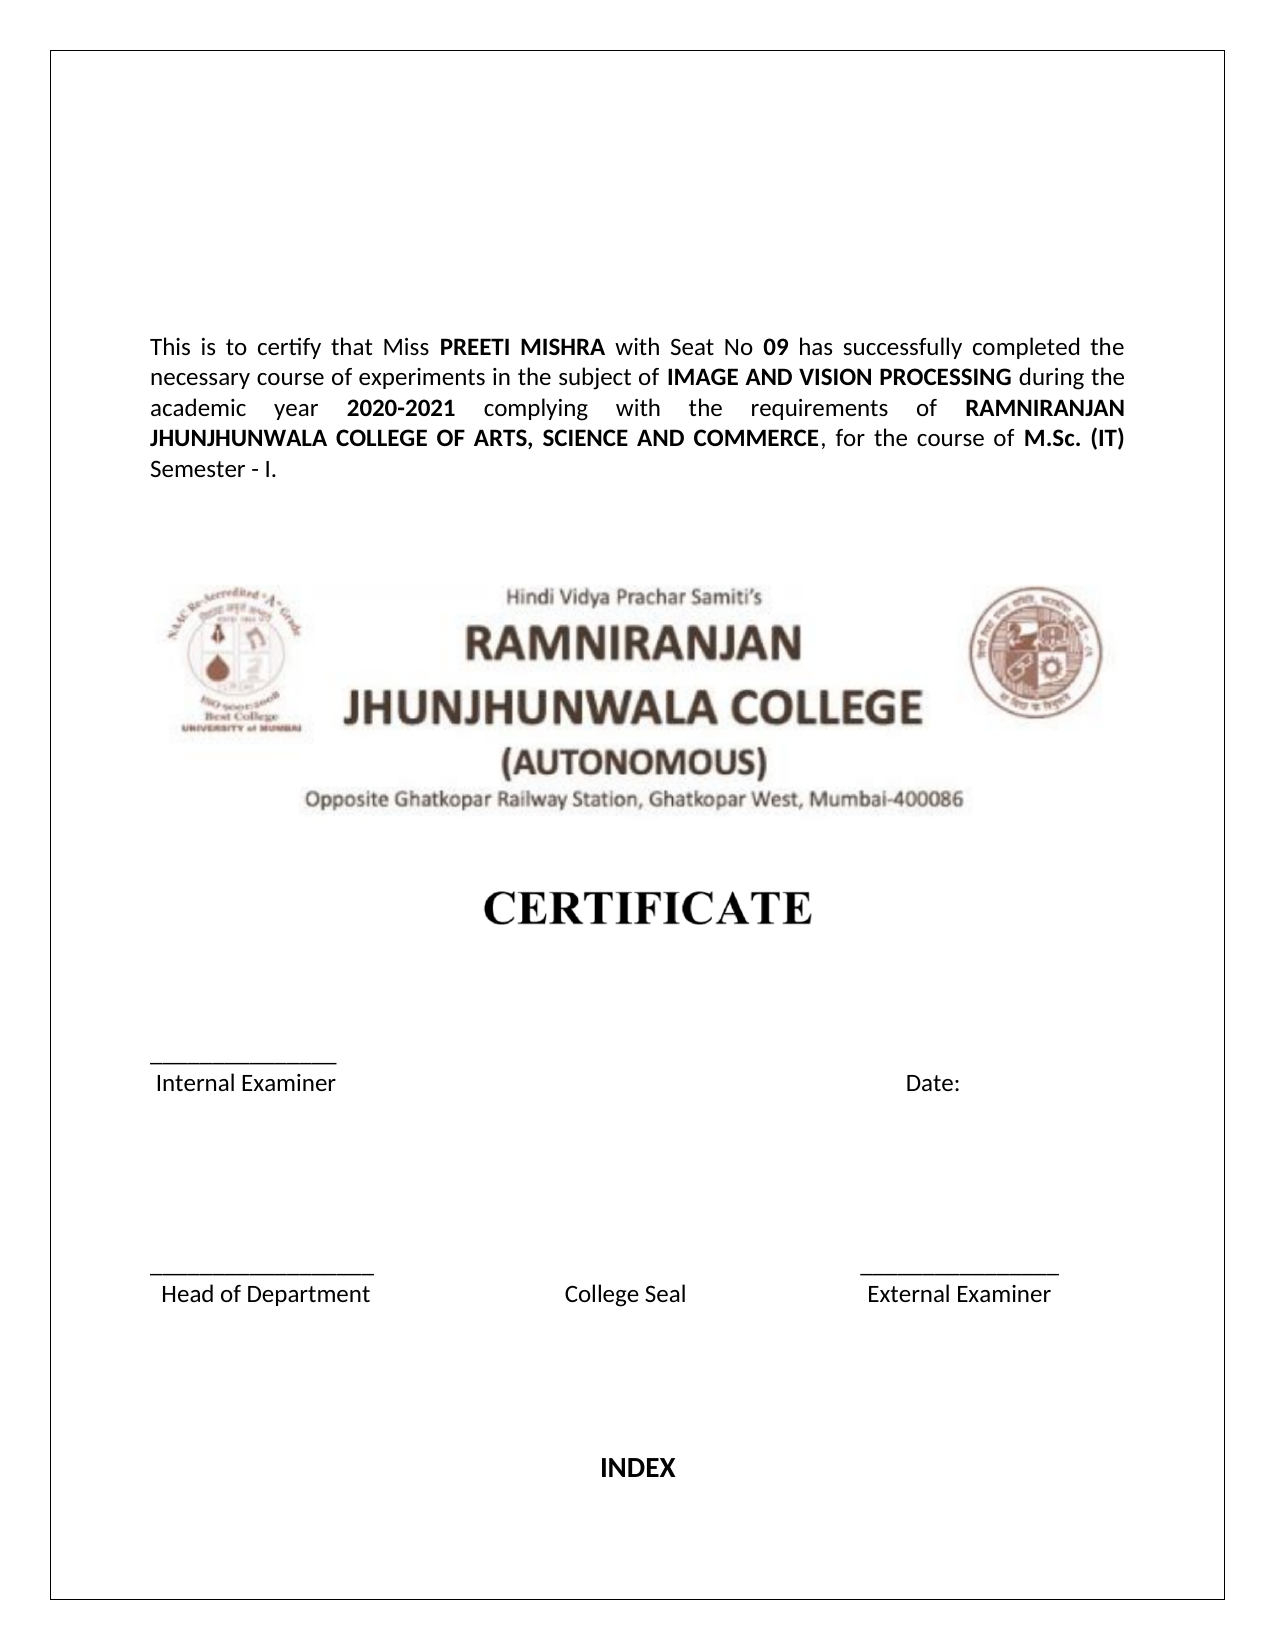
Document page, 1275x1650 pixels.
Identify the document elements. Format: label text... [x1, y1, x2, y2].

text INDEX [150, 1449, 1125, 1485]
text Internal Examiner Date: [150, 1067, 1125, 1098]
text This is to certify that Miss PREETI MISHRA with Seat No 09 has successfully completed the necessary course of experiments in the subject of IMAGE AND VISION PROCESSING during the academic year 2020-2021 complying with the requirements of RAMNIRANJAN JHUNJHUNWALA COLLEGE OF ARTS, SCIENCE AND COMMERCE, for the course of M.Sc. (IT) Semester - I. [150, 331, 1125, 483]
picture [150, 574, 1125, 946]
text __________________ ________________ [150, 1248, 1125, 1278]
text _______________ [150, 1037, 1125, 1067]
text Head of Department College Seal External Examiner [150, 1278, 1125, 1309]
